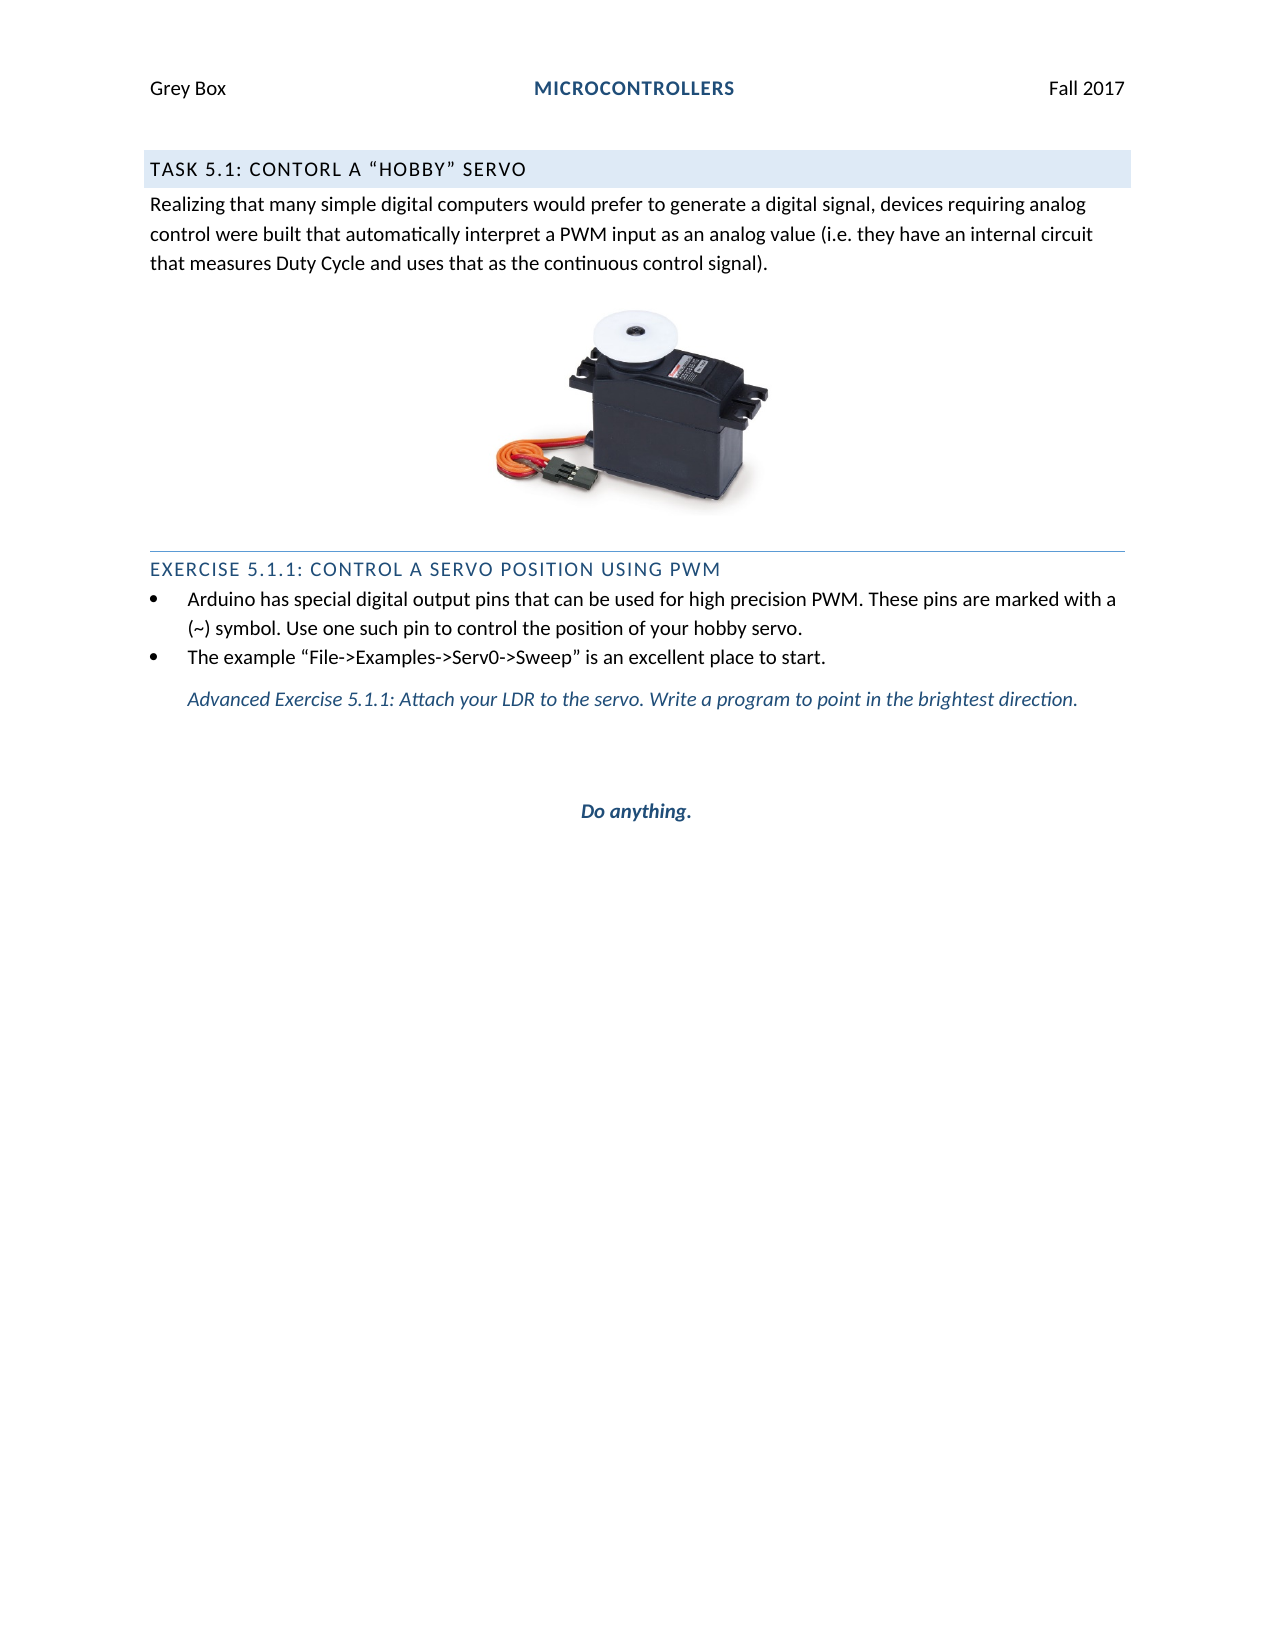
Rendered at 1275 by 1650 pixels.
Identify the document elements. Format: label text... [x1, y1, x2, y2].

list The example “File->Examples->Serv0->Sweep” is an excellent place to start. [150, 644, 1125, 669]
picture [487, 291, 788, 516]
list Arduino has special digital output pins that can be used for high precision PWM. These pins are marked with a (~) symbol. Use one such pin to control the position of your hobby servo. [150, 586, 1125, 640]
text Realizing that many simple digital computers would prefer to generate a digital signal, devices requiring analog control were built that automatically interpret a PWM input as an analog value (i.e. they have an internal circuit that measures Duty Cycle and uses that as the continuous control signal). [150, 192, 1125, 275]
subtitle Exercise 5.1.1: Control A servo Position uSing PWM [150, 552, 1125, 582]
text Advanced Exercise 5.1.1: Attach your LDR to the servo. Write a program to point in the brightest direction. [187, 686, 1125, 711]
subtitle Task 5.1: Contorl A “Hobby” Servo [150, 156, 1125, 182]
text Do anything. [150, 798, 1125, 824]
